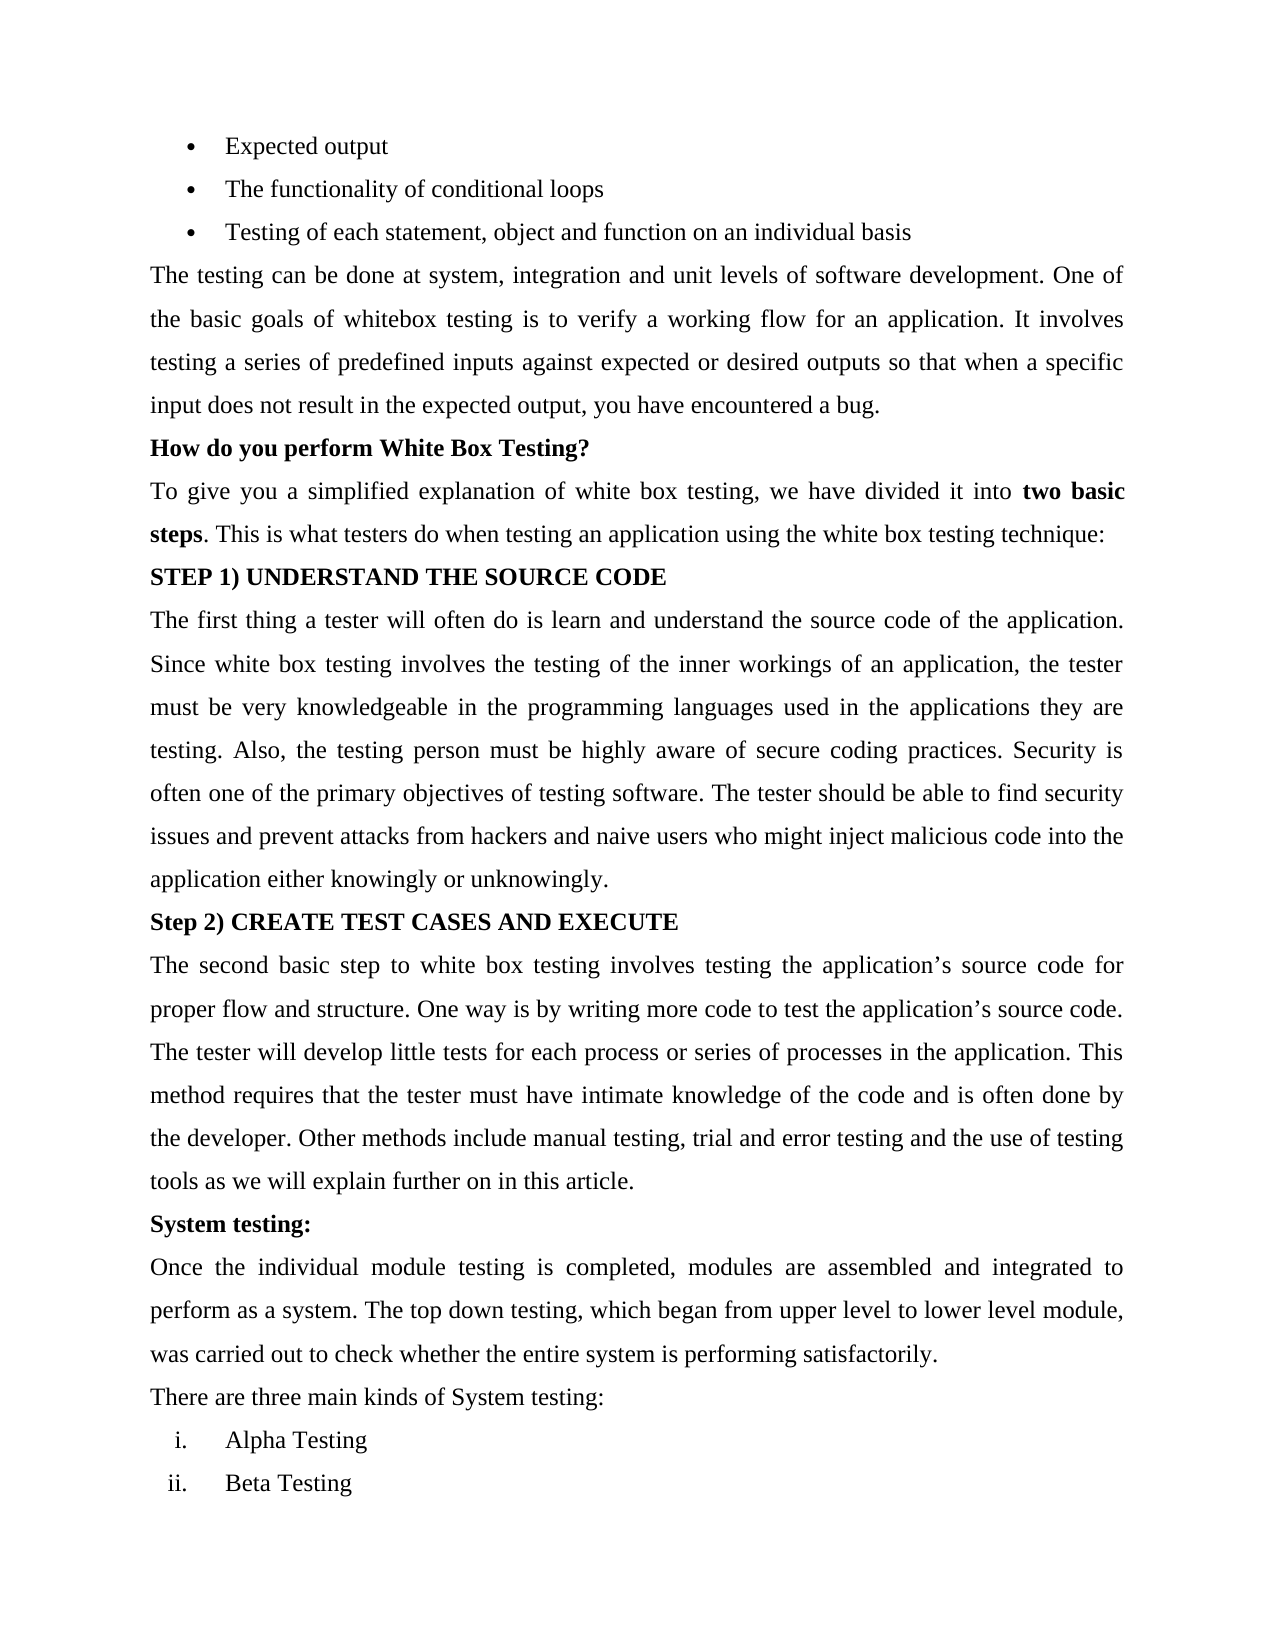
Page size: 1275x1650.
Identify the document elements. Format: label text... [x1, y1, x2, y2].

text The first thing a tester will often do is learn and understand the source code of the application. Since white box testing involves the testing of the inner workings of an application, the tester must be very knowledgeable in the programming languages used in the applications they are testing. Also, the testing person must be highly aware of secure coding practices. Security is often one of the primary objectives of testing software. The tester should be able to find security issues and prevent attacks from hackers and naive users who might inject malicious code into the application either knowingly or unknowingly. [150, 606, 1125, 893]
list Beta Testing [187, 1468, 1125, 1497]
list The functionality of conditional loops [187, 174, 1125, 203]
text How do you perform White Box Testing? [150, 433, 1125, 462]
text STEP 1) UNDERSTAND THE SOURCE CODE [150, 562, 1125, 591]
text System testing: [150, 1209, 1125, 1238]
text Step 2) CREATE TEST CASES AND EXECUTE [150, 907, 1125, 936]
text To give you a simplified explanation of white box testing, we have divided it into two basic steps. This is what testers do when testing an application using the white box testing technique: [150, 476, 1125, 548]
text The testing can be done at system, integration and unit levels of software development. One of the basic goals of whitebox testing is to verify a working flow for an application. It involves testing a series of predefined inputs against expected or desired outputs so that when a specific input does not result in the expected output, you have encountered a bug. [150, 261, 1125, 419]
text The second basic step to white box testing involves testing the application’s source code for proper flow and structure. One way is by writing more code to test the application’s source code. The tester will develop little tests for each process or series of processes in the application. This method requires that the tester must have intimate knowledge of the code and is often done by the developer. Other methods include manual testing, trial and error testing and the use of testing tools as we will explain further on in this article. [150, 951, 1125, 1195]
list Expected output [187, 131, 1125, 160]
text There are three main kinds of System testing: [150, 1382, 1125, 1411]
list Testing of each statement, object and function on an individual basis [187, 217, 1125, 246]
text Once the individual module testing is completed, modules are assembled and integrated to perform as a system. The top down testing, which began from upper level to lower level module, was carried out to check whether the entire system is performing satisfactorily. [150, 1252, 1125, 1367]
list Alpha Testing [187, 1425, 1125, 1454]
